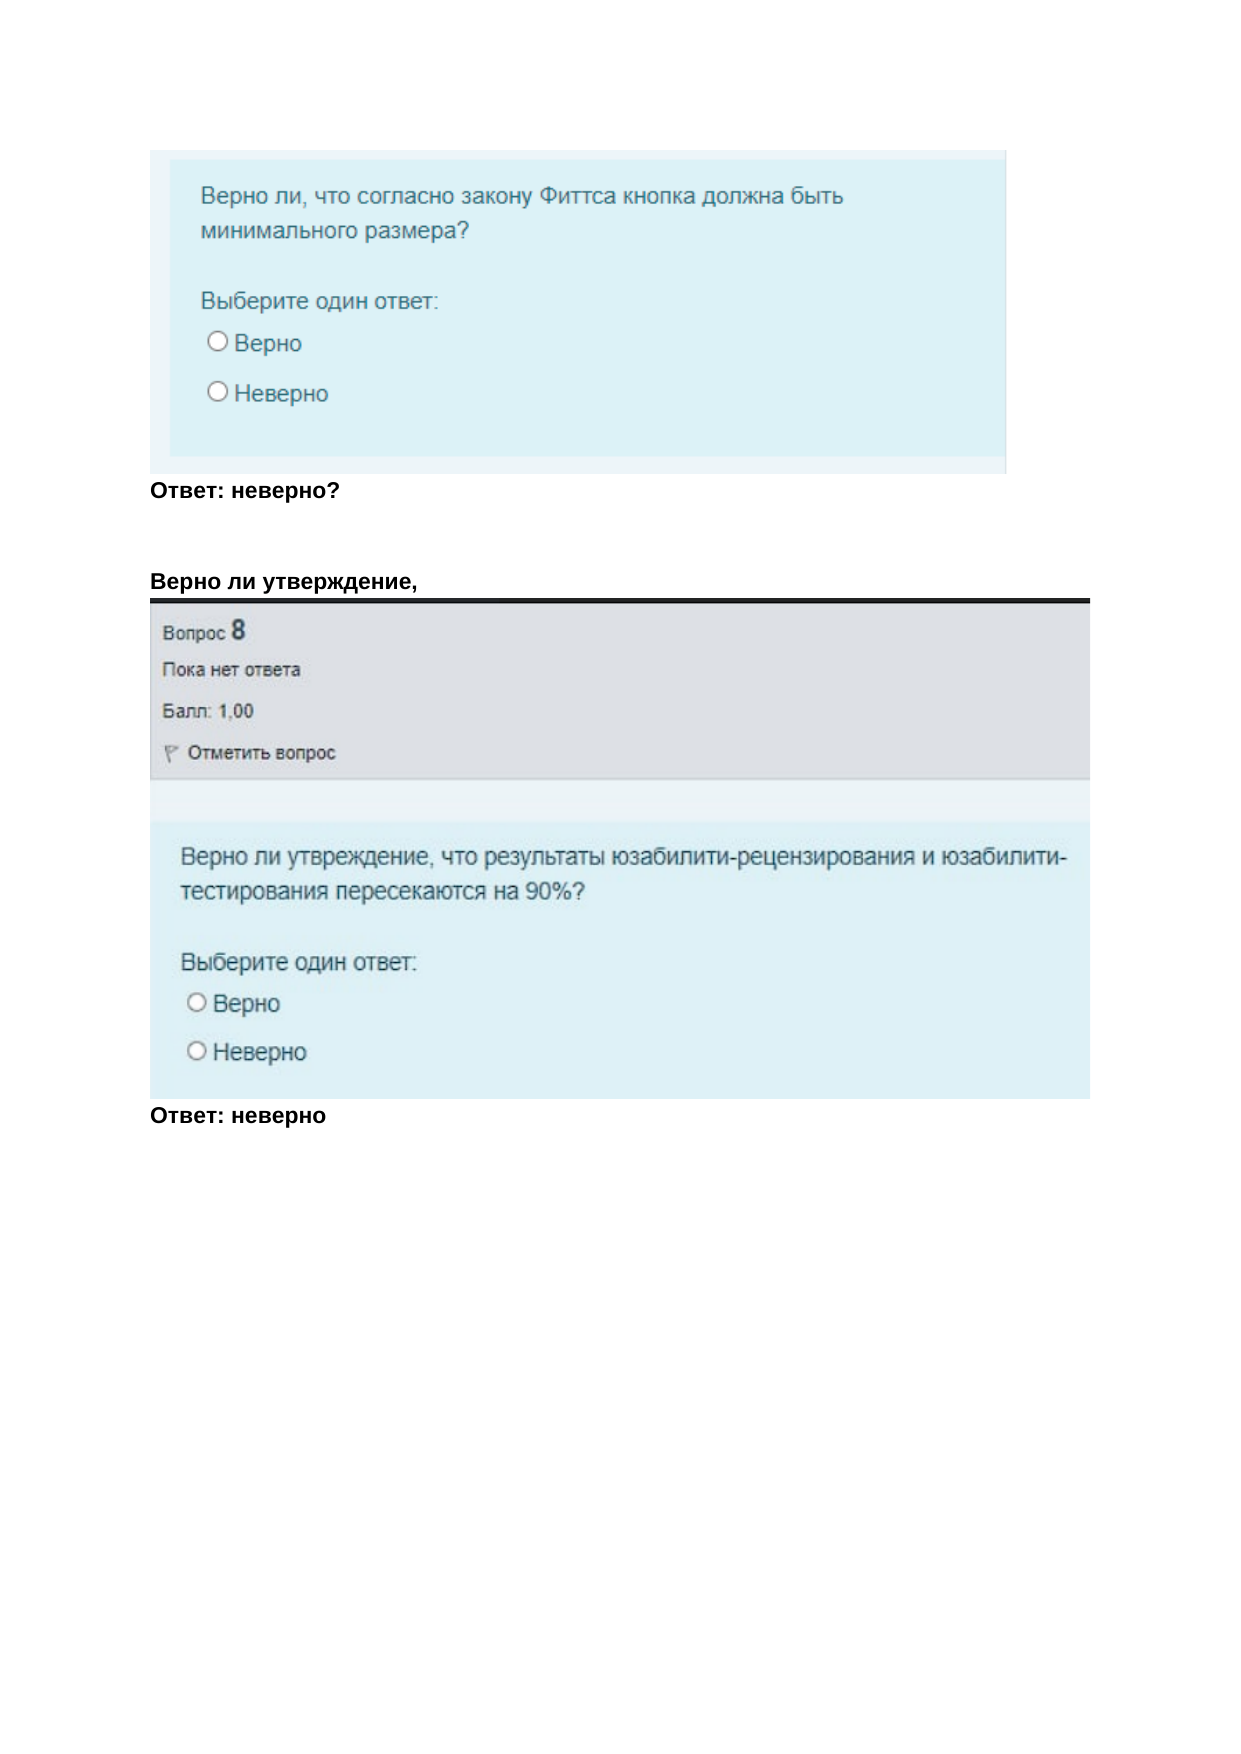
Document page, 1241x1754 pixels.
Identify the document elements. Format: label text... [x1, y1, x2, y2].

text Ответ: неверно [150, 1102, 1090, 1128]
text Верно ли утверждение, [150, 568, 1090, 594]
text Ответ: неверно? [150, 477, 1090, 504]
picture [150, 598, 1091, 1099]
picture [150, 150, 1007, 474]
